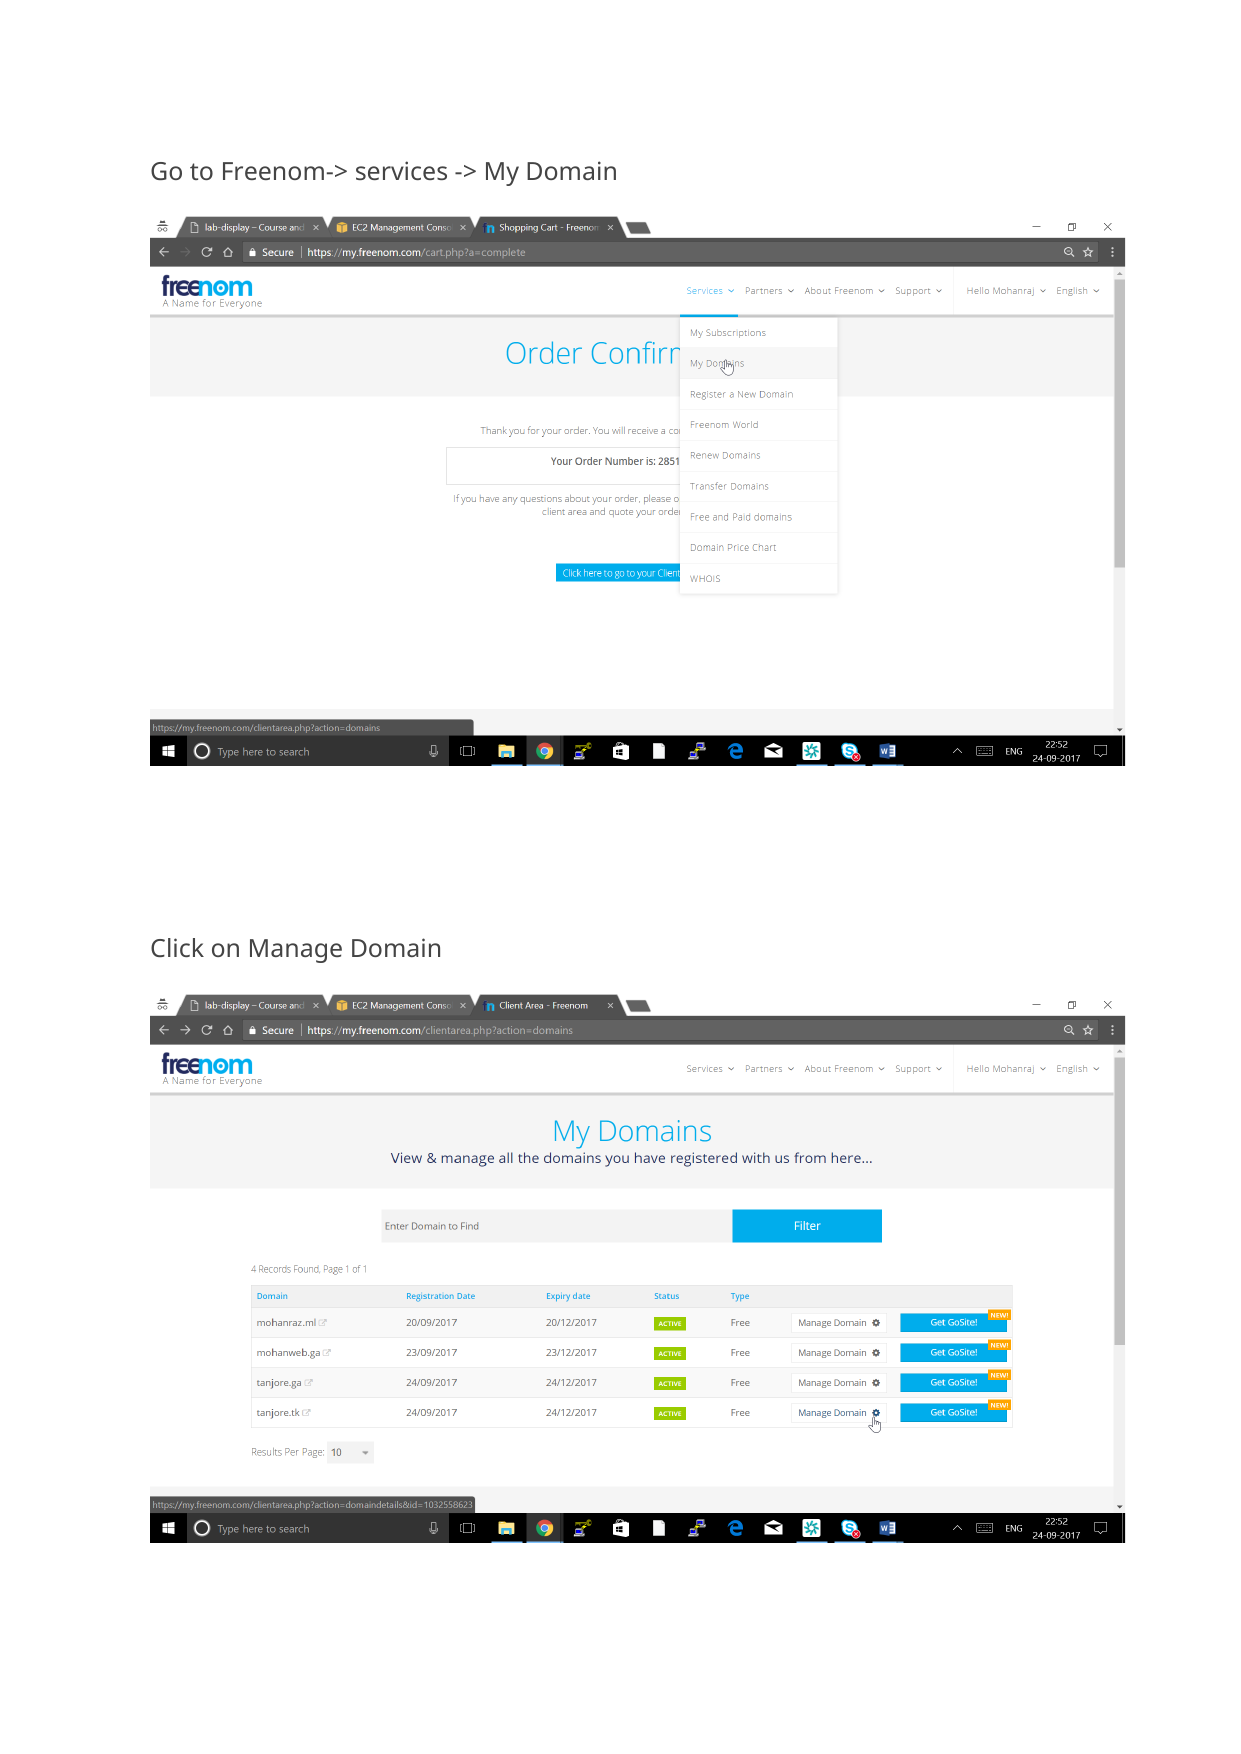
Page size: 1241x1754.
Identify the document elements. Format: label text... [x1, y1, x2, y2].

picture [150, 994, 1125, 1543]
picture [150, 216, 1125, 766]
text Go to Freenom-> services -> My Domain [150, 150, 1090, 187]
text Click on Manage Domain [150, 928, 1090, 965]
